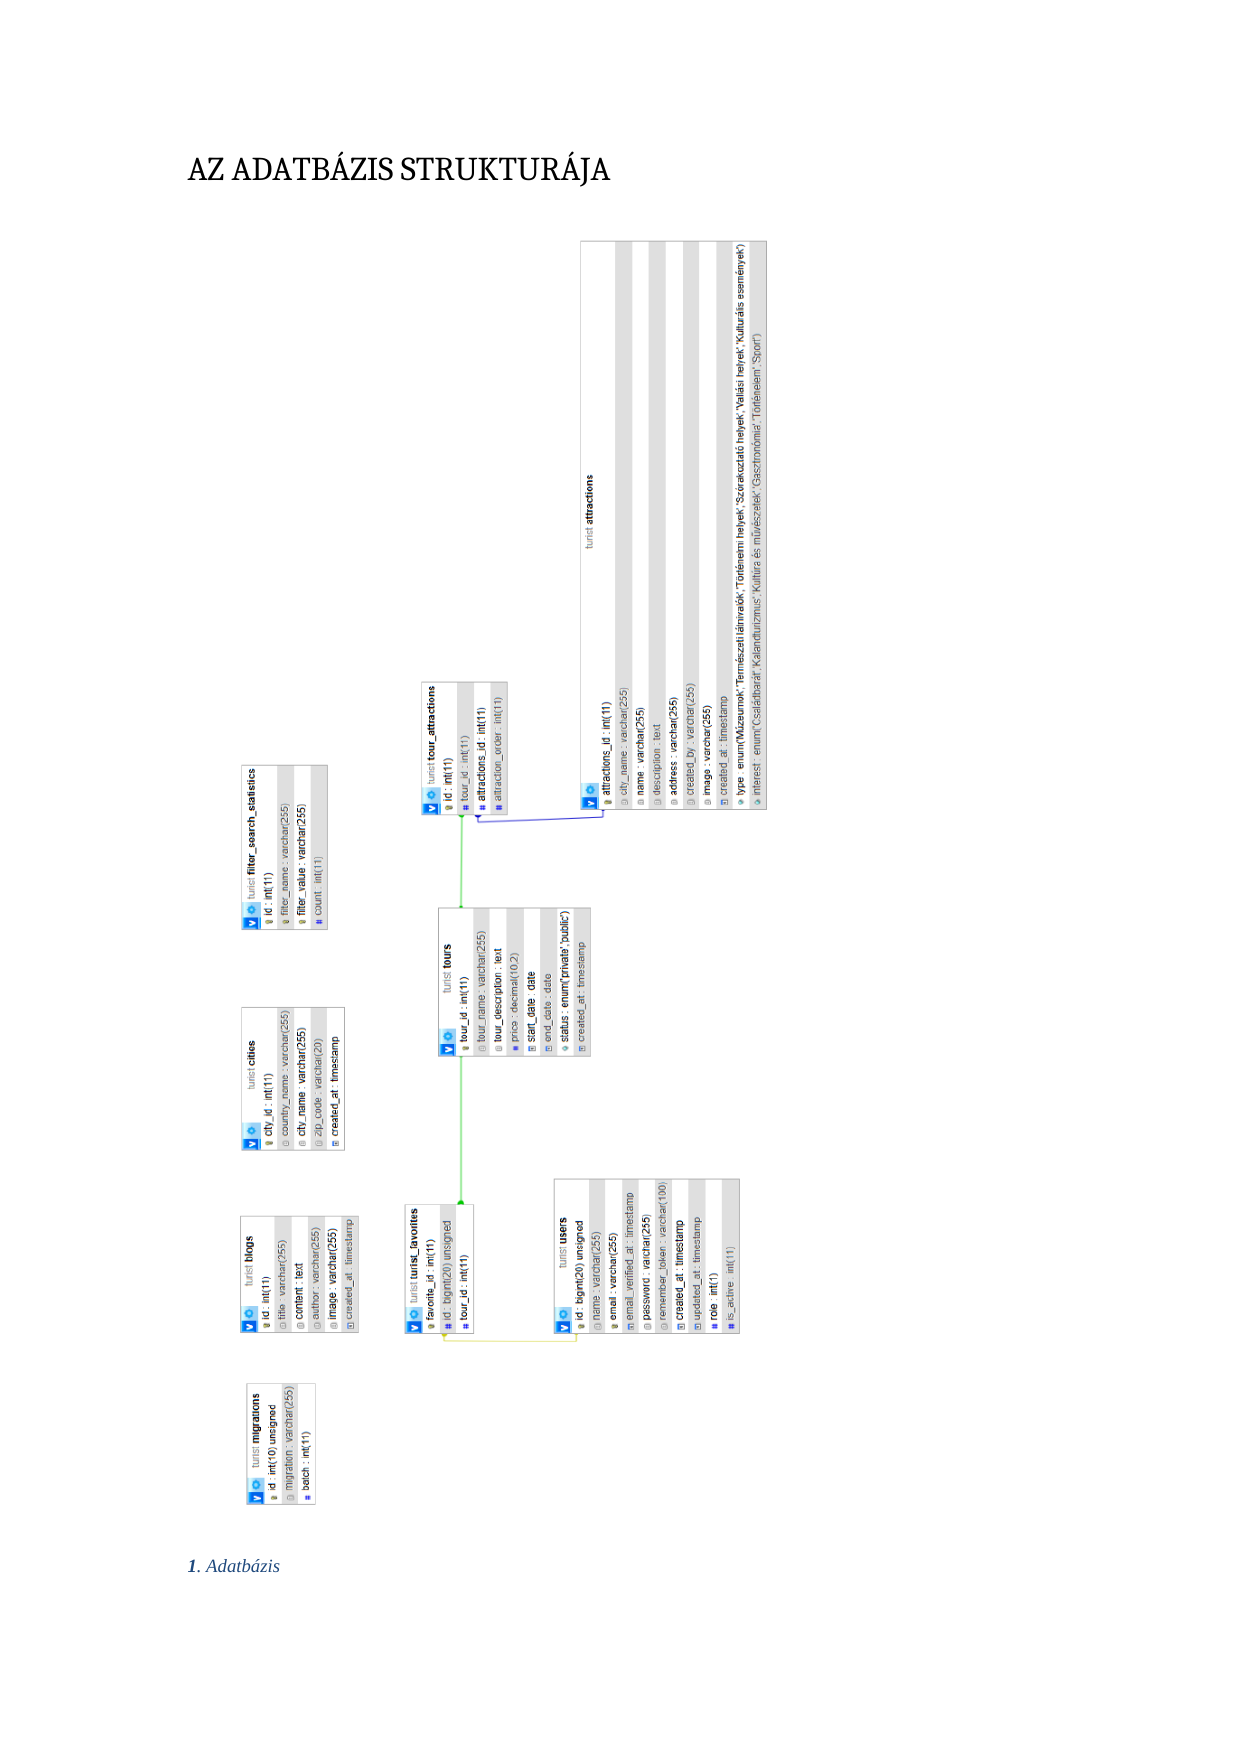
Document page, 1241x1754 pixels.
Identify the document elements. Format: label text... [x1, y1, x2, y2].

text 1. Adatbázis [187, 1554, 1053, 1576]
subtitle AZ ADATBÁZIS STRUKTURÁJA [187, 150, 1053, 188]
picture [190, 206, 812, 1542]
